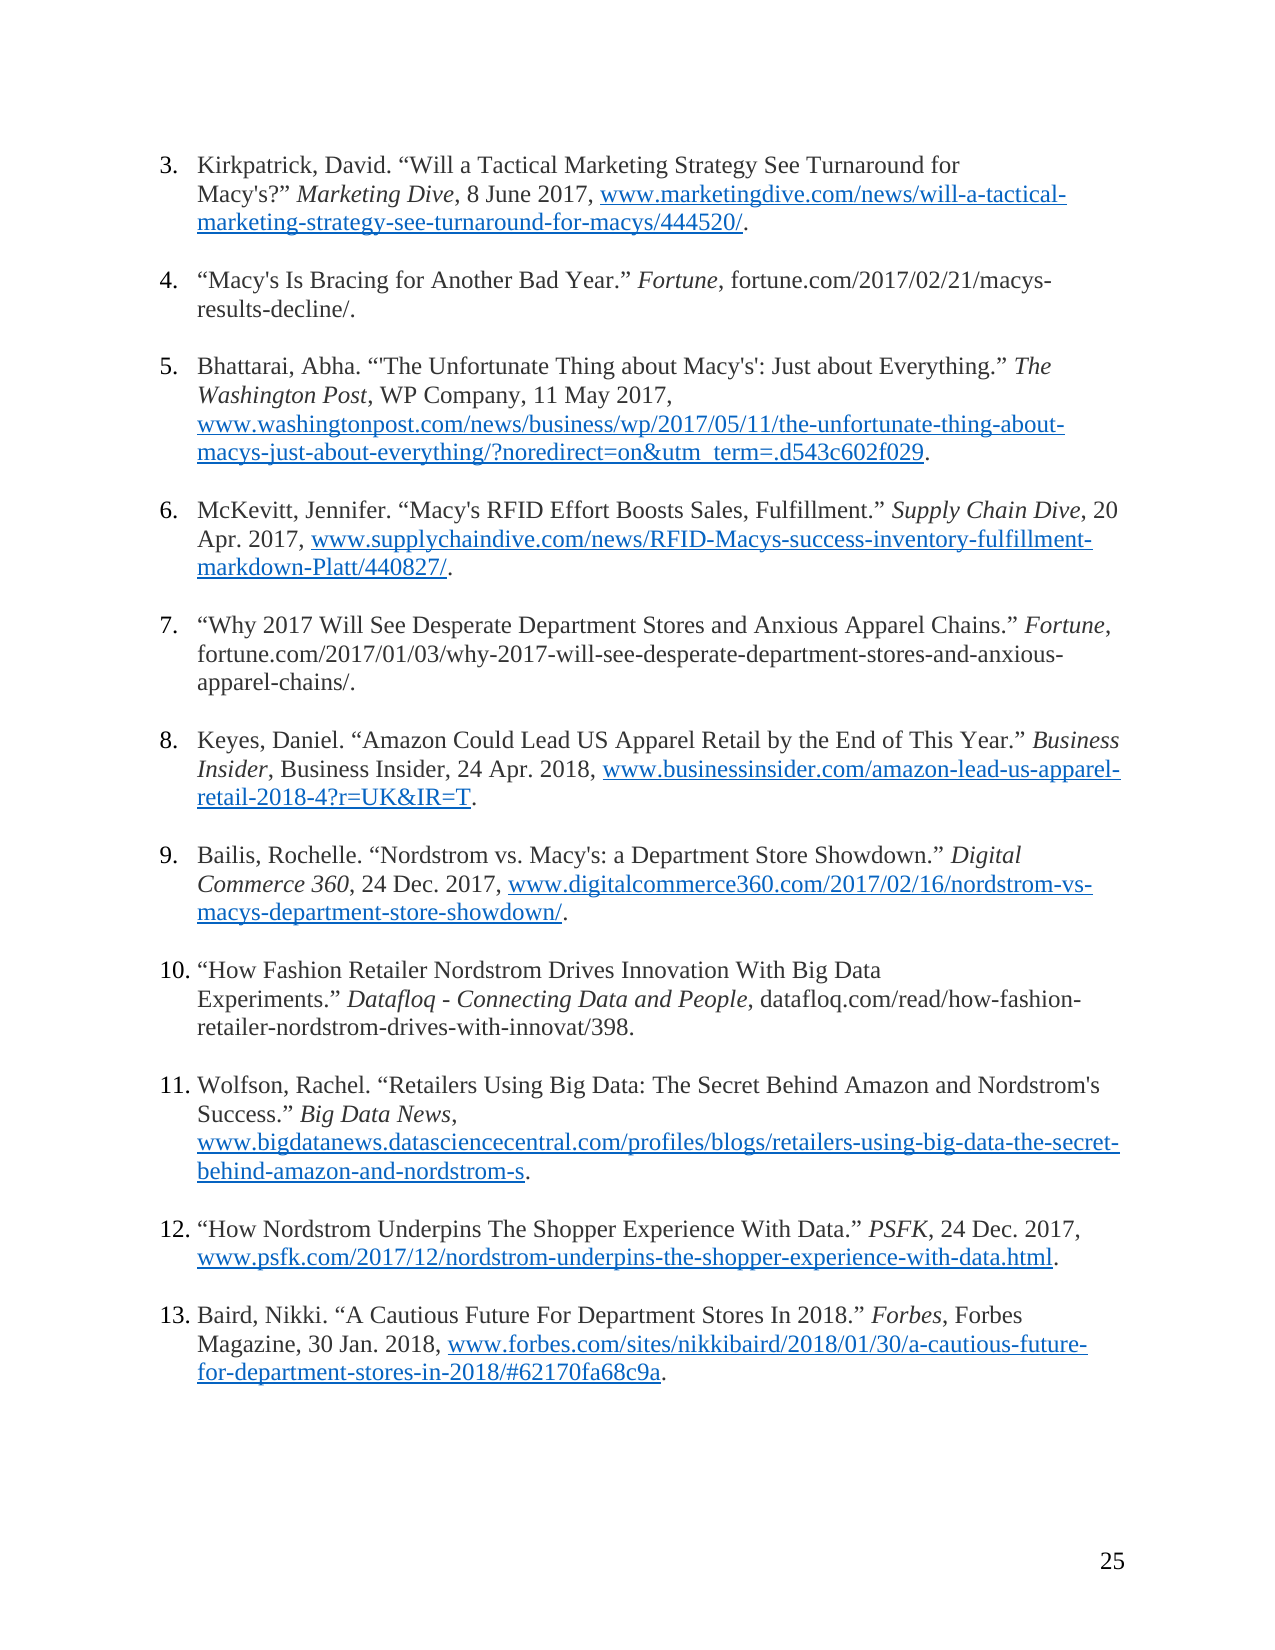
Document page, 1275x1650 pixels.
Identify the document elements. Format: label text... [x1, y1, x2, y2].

list Kirkpatrick, David. “Will a Tactical Marketing Strategy See Turnaround for Macy's?” Marketing Dive, 8 June 2017, www.marketingdive.com/news/will-a-tactical-marketing-strategy-see-turnaround-for-macys/444520/. [159, 150, 1125, 236]
list “How Fashion Retailer Nordstrom Drives Innovation With Big Data Experiments.” Datafloq - Connecting Data and People, datafloq.com/read/how-fashion-retailer-nordstrom-drives-with-innovat/398. [159, 955, 1125, 1041]
list Keyes, Daniel. “Amazon Could Lead US Apparel Retail by the End of This Year.” Business Insider, Business Insider, 24 Apr. 2018, www.businessinsider.com/amazon-lead-us-apparel-retail-2018-4?r=UK&IR=T. [159, 725, 1125, 811]
list McKevitt, Jennifer. “Macy's RFID Effort Boosts Sales, Fulfillment.” Supply Chain Dive, 20 Apr. 2017, www.supplychaindive.com/news/RFID-Macys-success-inventory-fulfillment-markdown-Platt/440827/. [159, 495, 1125, 581]
list “How Nordstrom Underpins The Shopper Experience With Data.” PSFK, 24 Dec. 2017, www.psfk.com/2017/12/nordstrom-underpins-the-shopper-experience-with-data.html. [159, 1214, 1125, 1271]
list Bhattarai, Abha. “'The Unfortunate Thing about Macy's': Just about Everything.” The Washington Post, WP Company, 11 May 2017, www.washingtonpost.com/news/business/wp/2017/05/11/the-unfortunate-thing-about-macys-just-about-everything/?noredirect=on&utm_term=.d543c602f029. [159, 351, 1125, 466]
list “Macy's Is Bracing for Another Bad Year.” Fortune, fortune.com/2017/02/21/macys-results-decline/. [356, 265, 1125, 322]
list Wolfson, Rachel. “Retailers Using Big Data: The Secret Behind Amazon and Nordstrom's Success.” Big Data News, www.bigdatanews.datasciencecentral.com/profiles/blogs/retailers-using-big-data-the-secret-behind-amazon-and-nordstrom-s. [159, 1070, 1125, 1185]
list “Why 2017 Will See Desperate Department Stores and Anxious Apparel Chains.” Fortune, fortune.com/2017/01/03/why-2017-will-see-desperate-department-stores-and-anxious-apparel-chains/. [159, 610, 1125, 696]
list Baird, Nikki. “A Cautious Future For Department Stores In 2018.” Forbes, Forbes Magazine, 30 Jan. 2018, www.forbes.com/sites/nikkibaird/2018/01/30/a-cautious-future-for-department-stores-in-2018/#62170fa68c9a. [159, 1300, 1125, 1386]
list Bailis, Rochelle. “Nordstrom vs. Macy's: a Department Store Showdown.” Digital Commerce 360, 24 Dec. 2017, www.digitalcommerce360.com/2017/02/16/nordstrom-vs-macys-department-store-showdown/. [159, 840, 1125, 926]
